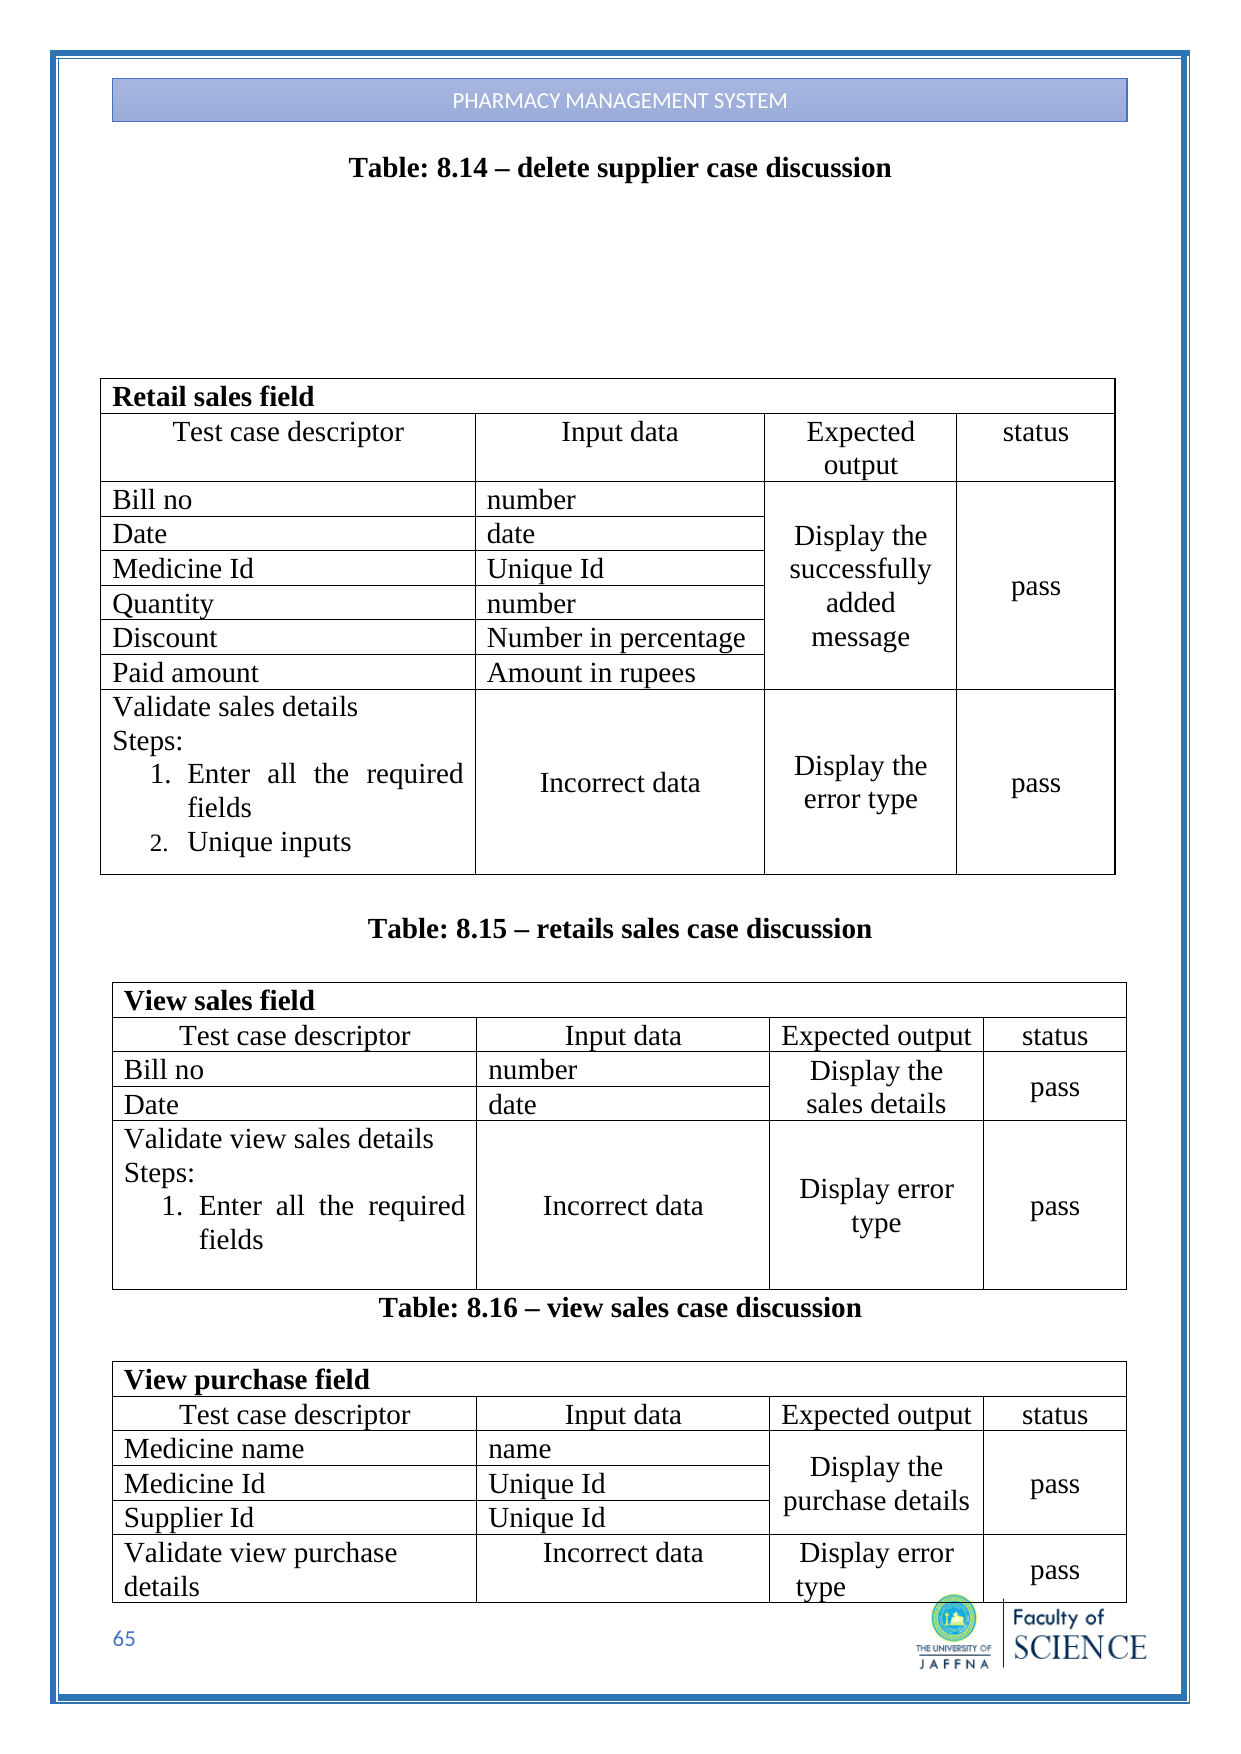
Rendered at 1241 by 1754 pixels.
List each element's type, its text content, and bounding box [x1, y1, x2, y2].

table_cell Display the successfully added message [765, 482, 956, 688]
table_cell Bill no [113, 1052, 476, 1086]
text Table: 8.14 – delete supplier case discussion [112, 150, 1128, 183]
table_cell status [984, 1018, 1126, 1051]
table_cell Medicine Id [113, 1466, 476, 1499]
table_cell Expected output [765, 414, 956, 481]
table_cell Display error type [770, 1121, 983, 1289]
table_cell Date [113, 1087, 476, 1120]
table_cell Validate view sales details Steps: Enter all the required fields [113, 1121, 476, 1289]
table_cell Unique Id [476, 551, 764, 585]
table_header Retail sales field [101, 379, 1114, 413]
table_cell Test case descriptor [101, 414, 475, 481]
table_cell Input data [477, 1018, 769, 1051]
table_cell Medicine Id [101, 551, 475, 585]
table_cell number [476, 586, 764, 619]
table_cell Expected output [770, 1018, 983, 1051]
table_cell Unique Id [477, 1501, 769, 1534]
table_cell Incorrect data [476, 690, 764, 874]
table_cell Display the purchase details [770, 1431, 983, 1534]
table_cell Display error type [770, 1535, 983, 1602]
table_cell pass [957, 690, 1114, 874]
table_cell Date [101, 517, 475, 550]
table_cell Input data [476, 414, 764, 481]
table_cell Bill no [101, 482, 475, 516]
table_header View sales field [113, 983, 1126, 1017]
table_cell pass [984, 1431, 1126, 1534]
table_cell number [476, 482, 764, 516]
table_cell Expected output [770, 1397, 983, 1430]
picture [879, 1589, 1181, 1674]
table_cell pass [984, 1121, 1126, 1289]
table_cell Amount in rupees [476, 655, 764, 688]
table_cell Number in percentage [476, 620, 764, 654]
table_cell Discount [101, 620, 475, 654]
table_cell Validate sales details Steps: Enter all the required fields Unique inputs [101, 690, 475, 874]
table_cell Test case descriptor [113, 1018, 476, 1051]
table_cell Paid amount [101, 655, 475, 688]
text Table: 8.16 – view sales case discussion [112, 1290, 1128, 1324]
table_header View purchase field [113, 1362, 1126, 1396]
table_cell Medicine name [113, 1431, 476, 1465]
table_cell name [477, 1431, 769, 1465]
table_cell date [476, 517, 764, 550]
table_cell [113, 1535, 476, 1602]
table_cell Incorrect data [477, 1535, 769, 1602]
table_cell pass [957, 482, 1114, 688]
table_cell Display the error type [765, 690, 956, 874]
table_cell number [477, 1052, 769, 1086]
table_cell Display the sales details [770, 1052, 983, 1120]
table_cell Unique Id [477, 1466, 769, 1499]
table_cell Quantity [101, 586, 475, 619]
table_cell Input data [477, 1397, 769, 1430]
table_cell pass [984, 1052, 1126, 1120]
table_cell Supplier Id [113, 1501, 476, 1534]
text Table: 8.15 – retails sales case discussion [112, 379, 1128, 944]
table_cell date [477, 1087, 769, 1120]
table_cell status [957, 414, 1114, 481]
table_cell Test case descriptor [113, 1397, 476, 1430]
table_cell pass [984, 1535, 1126, 1602]
table_cell Incorrect data [477, 1121, 769, 1289]
table_cell status [984, 1397, 1126, 1430]
